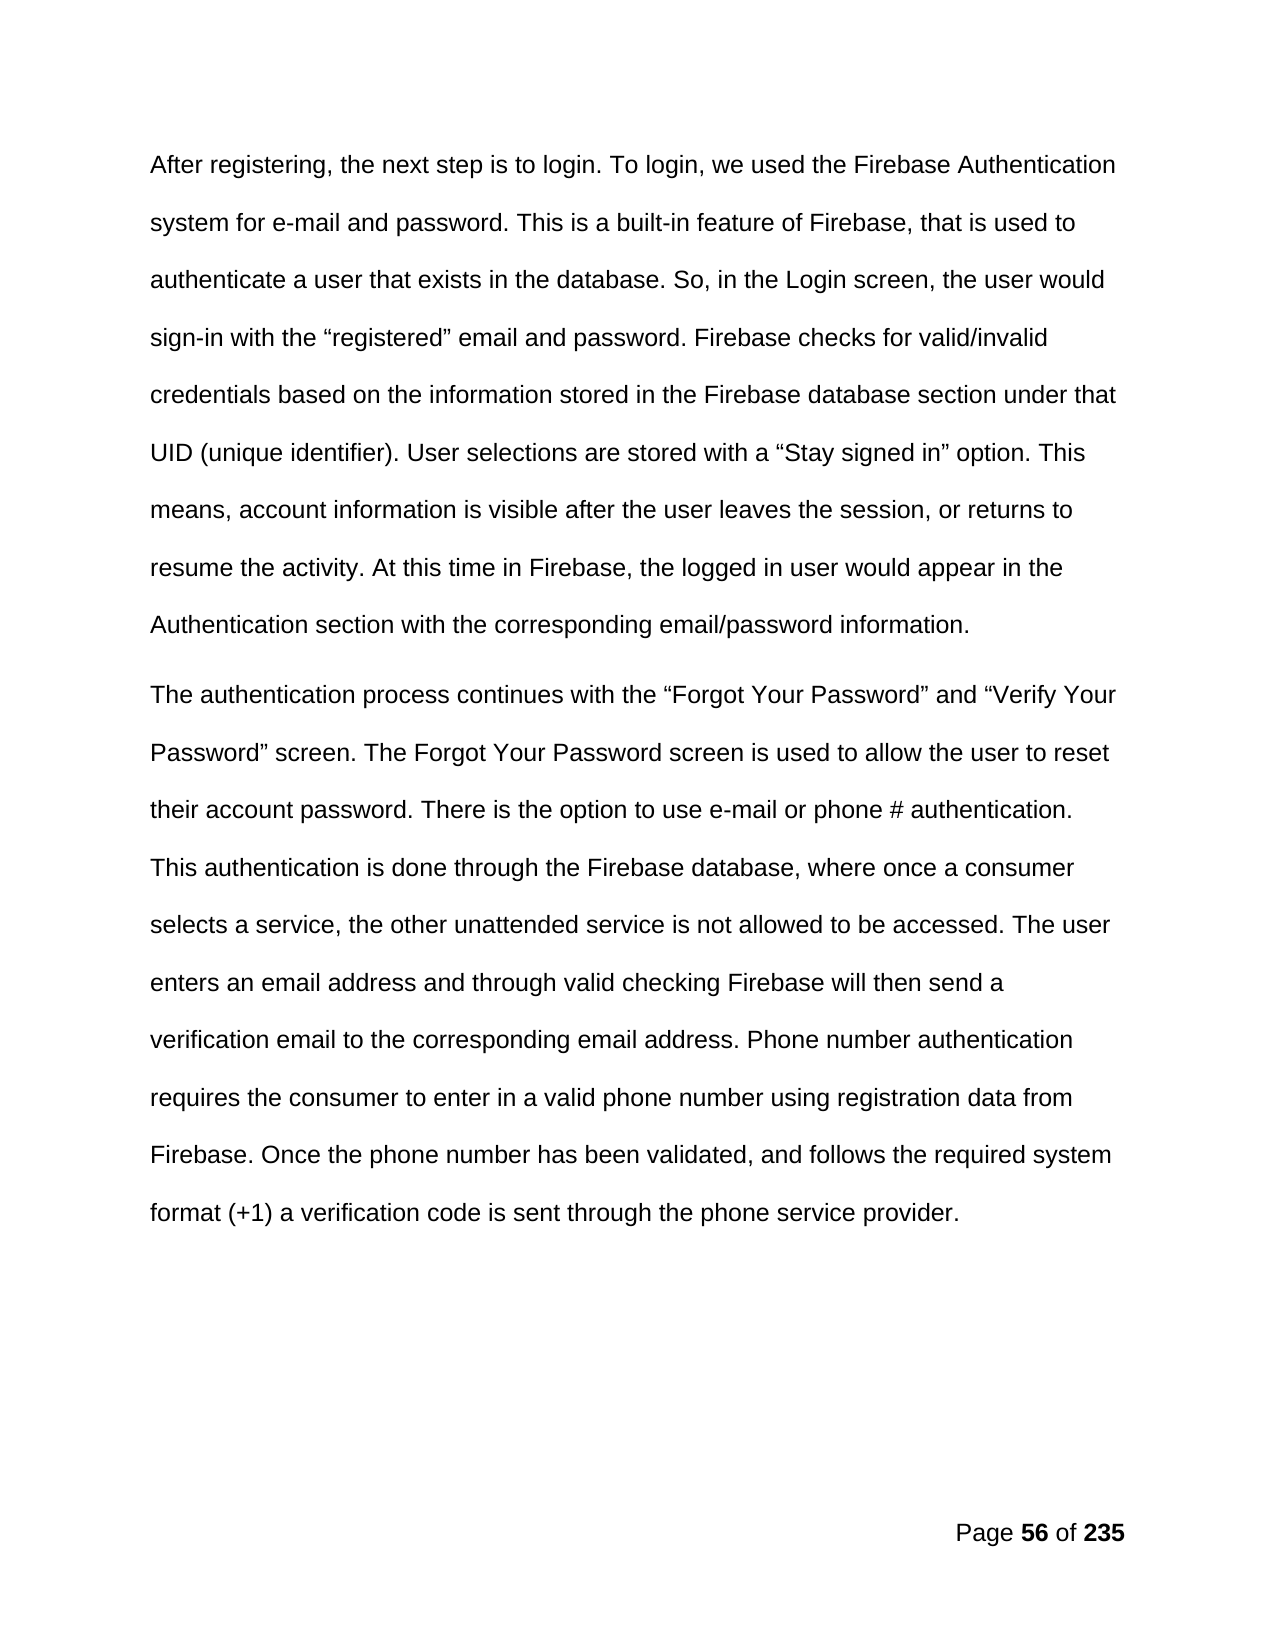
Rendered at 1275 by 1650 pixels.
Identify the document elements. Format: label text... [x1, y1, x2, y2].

text After registering, the next step is to login. To login, we used the Firebase Authentication system for e-mail and password. This is a built-in feature of Firebase, that is used to authenticate a user that exists in the database. So, in the Login screen, the user would sign-in with the “registered” email and password. Firebase checks for valid/invalid credentials based on the information stored in the Firebase database section under that UID (unique identifier). User selections are stored with a “Stay signed in” option. This means, account information is visible after the user leaves the session, or returns to resume the activity. At this time in Firebase, the logged in user would appear in the Authentication section with the corresponding email/password information. [150, 150, 1125, 639]
text The authentication process continues with the “Forgot Your Password” and “Verify Your Password” screen. The Forgot Your Password screen is used to allow the user to reset their account password. There is the option to use e-mail or phone # authentication. This authentication is done through the Firebase database, where once a consumer selects a service, the other unattended service is not allowed to be accessed. The user enters an email address and through valid checking Firebase will then send a verification email to the corresponding email address. Phone number authentication requires the consumer to enter in a valid phone number using registration data from Firebase. Once the phone number has been validated, and follows the required system format (+1) a verification code is sent through the phone service provider. [150, 680, 1125, 1226]
